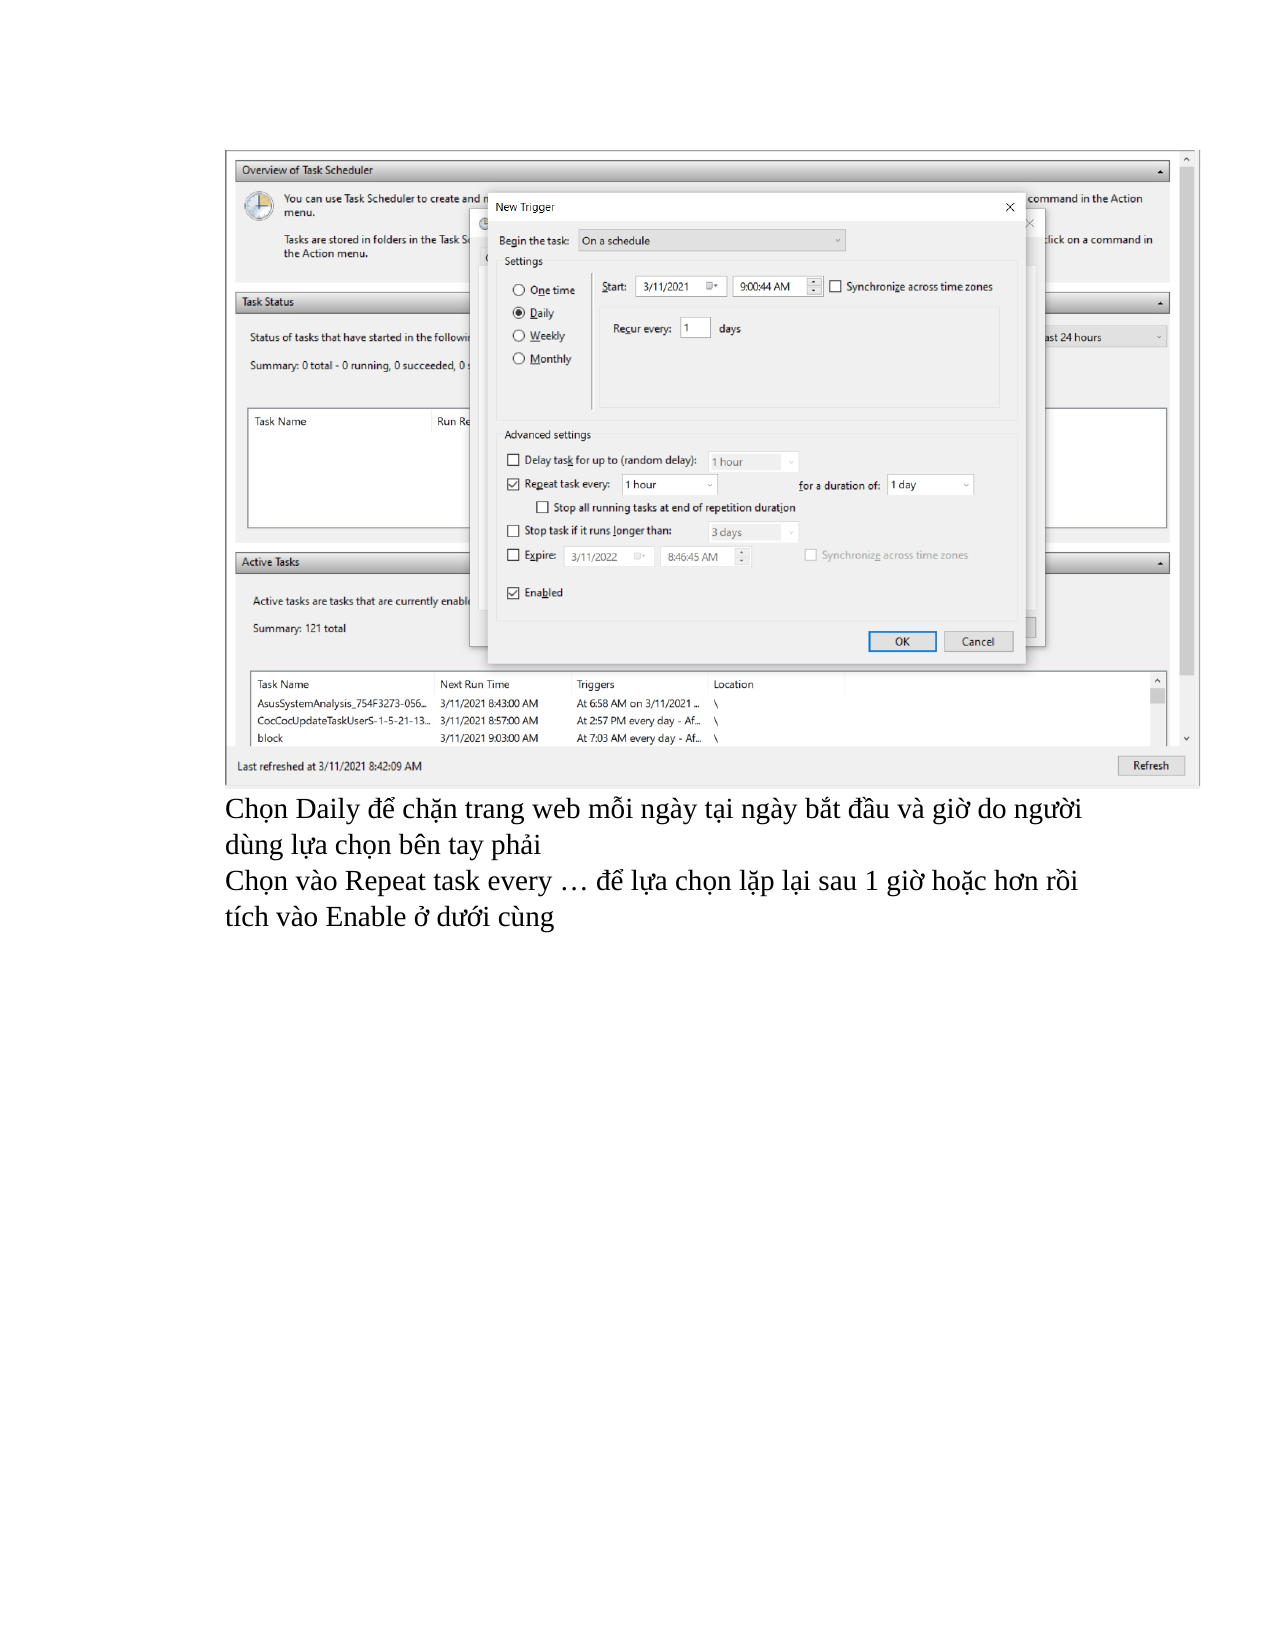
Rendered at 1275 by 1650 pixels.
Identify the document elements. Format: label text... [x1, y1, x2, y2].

list Chọn vào Repeat task every … để lựa chọn lặp lại sau 1 giờ hoặc hơn rồi tích vào Enable ở dưới cùng [225, 863, 1125, 933]
picture [225, 150, 1200, 789]
list Chọn Daily để chặn trang web mỗi ngày tại ngày bắt đầu và giờ do người dùng lựa chọn bên tay phải [225, 791, 1125, 861]
